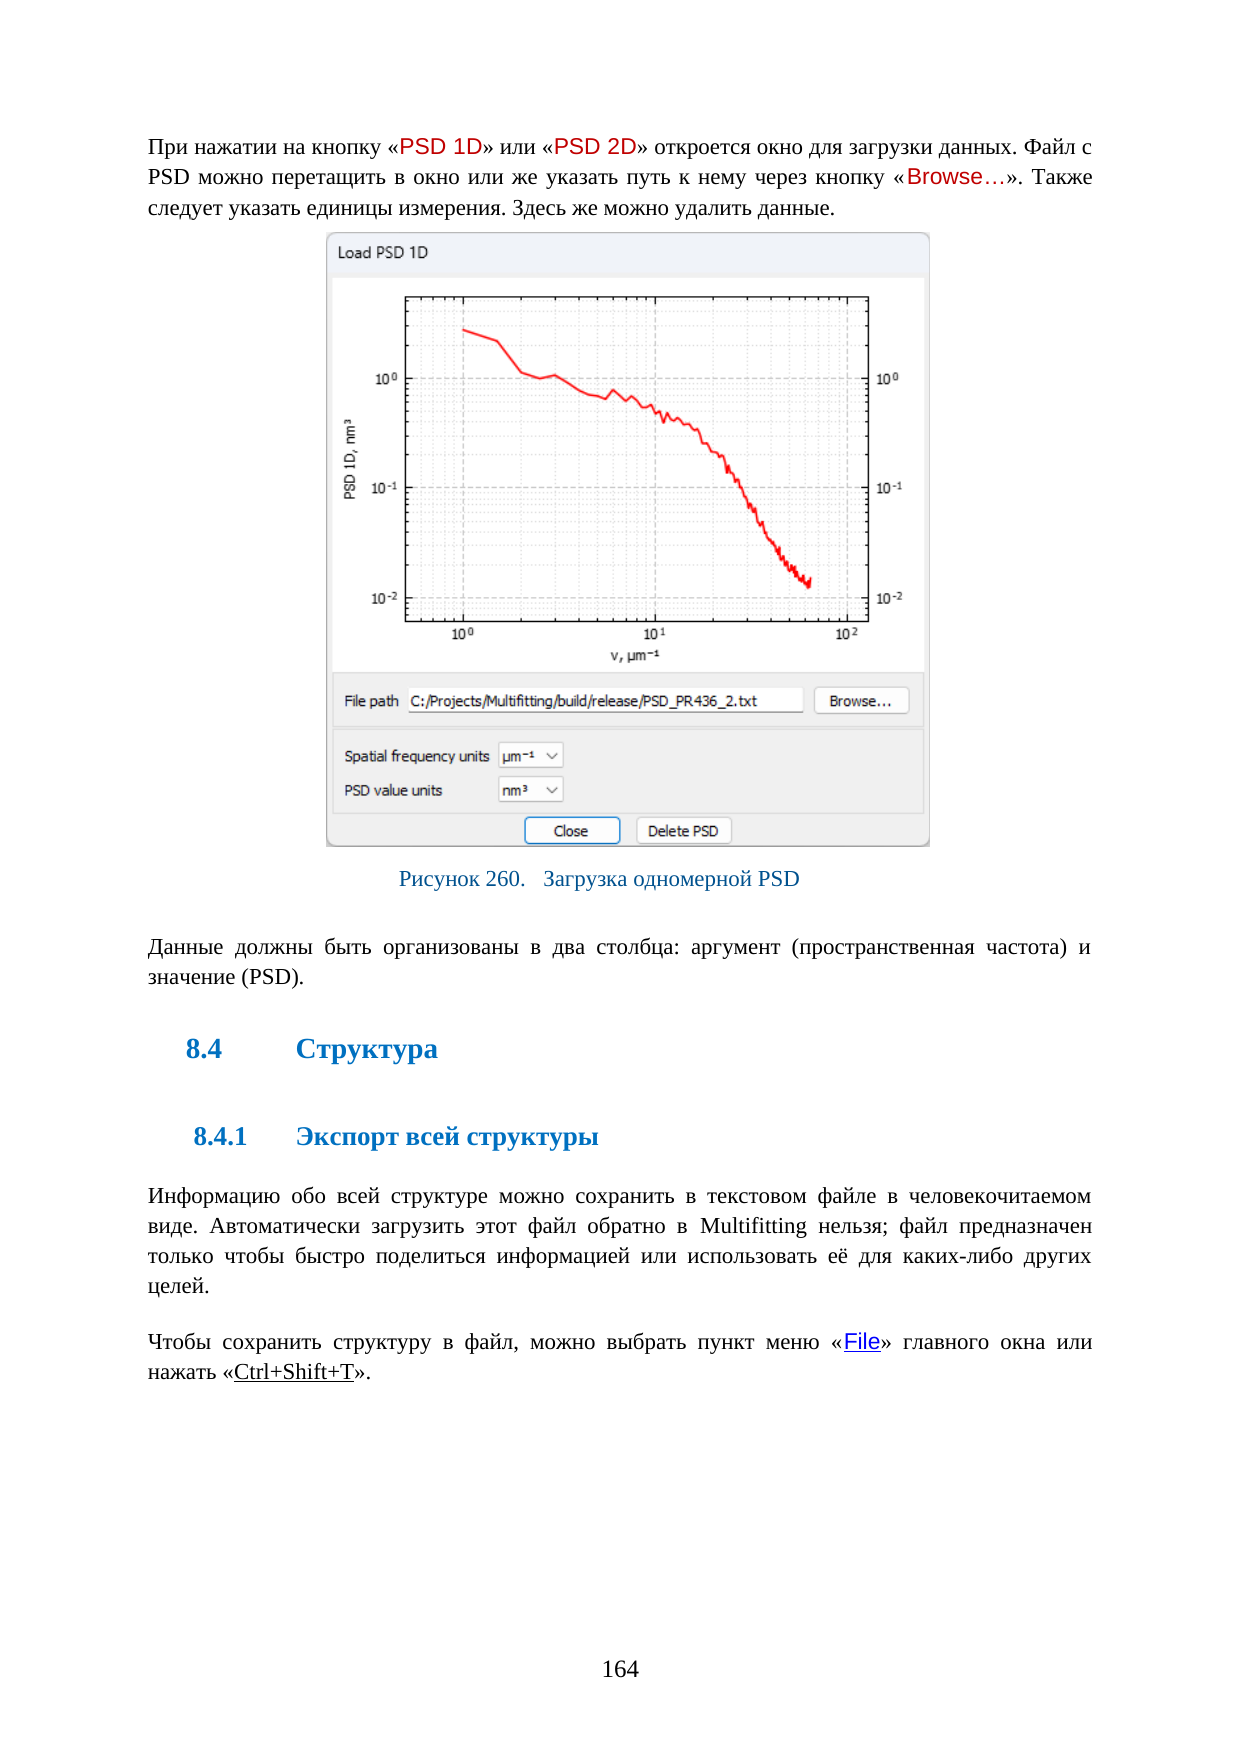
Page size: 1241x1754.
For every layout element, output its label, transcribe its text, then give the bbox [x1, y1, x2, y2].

text Чтобы сохранить структуру в файл, можно выбрать пункт меню «File» главного окна или нажать «Ctrl+Shift+T». [148, 1328, 1093, 1384]
text Данные должны быть организованы в два столбца: аргумент (пространственная частота) и значение (PSD). [148, 933, 1093, 990]
text При нажатии на кнопку «PSD 1D» или «PSD 2D» откроется окно для загрузки данных. Файл с PSD можно перетащить в окно или же указать путь к нему через кнопку «Browse…». Также следует указать единицы измерения. Здесь же можно удалить данные. [148, 133, 1093, 220]
text Информацию обо всей структуре можно сохранить в текстовом файле в человекочитаемом виде. Автоматически загрузить этот файл обратно в Multifitting нельзя; файл предназначен только чтобы быстро поделиться информацией или использовать её для каких-либо других целей. [148, 1182, 1093, 1299]
subtitle Структура [155, 1031, 1093, 1064]
picture [326, 232, 930, 847]
subtitle Экспорт всей структуры [193, 1119, 1093, 1151]
